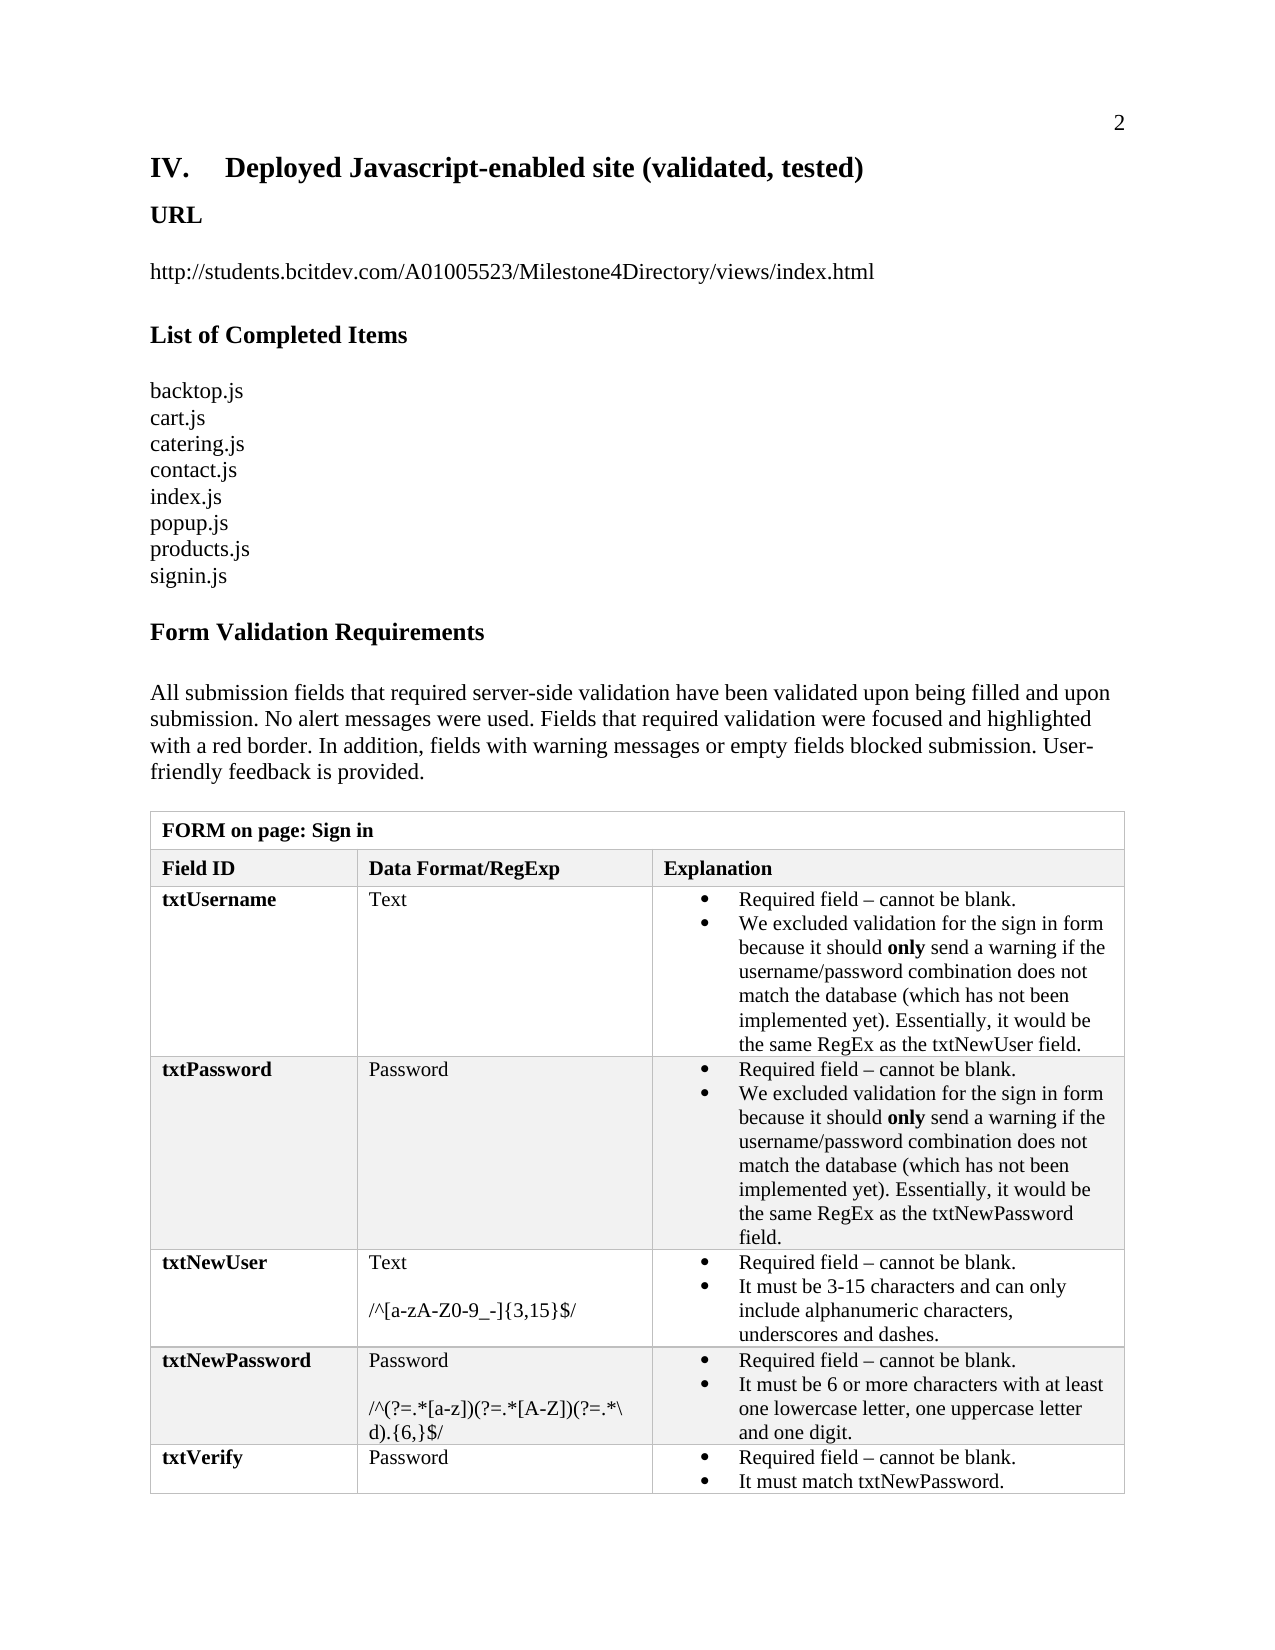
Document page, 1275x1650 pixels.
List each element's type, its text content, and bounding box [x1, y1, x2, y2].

table_cell txtNewUser [151, 1250, 357, 1346]
table_cell Field ID [151, 850, 357, 886]
table_cell Required field – cannot be blank. It must be 6 or more characters with at least one lowercase letter, one uppercase letter and one digit. [653, 1348, 1124, 1444]
table_cell txtNewPassword [151, 1348, 357, 1444]
text signin.js [150, 562, 1125, 588]
text IV. Deployed Javascript-enabled site (validated, tested) [150, 150, 1125, 183]
table_cell Required field – cannot be blank. It must be 3-15 characters and can only include alphanumeric characters, underscores and dashes. [653, 1250, 1124, 1346]
text popup.js [150, 509, 1125, 535]
table_cell Data Format/RegExp [358, 850, 652, 886]
table_cell Text [358, 887, 652, 1056]
table_cell Password [358, 1445, 652, 1493]
text backtop.js [150, 377, 1125, 404]
text All submission fields that required server-side validation have been validated upon being filled and upon submission. No alert messages were used. Fields that required validation were focused and highlighted with a red border. In addition, fields with warning messages or empty fields blocked submission. User-friendly feedback is provided. [150, 679, 1125, 784]
table_cell Password [358, 1057, 652, 1249]
table_cell Required field – cannot be blank. We excluded validation for the sign in form because it should only send a warning if the username/password combination does not match the database (which has not been implemented yet). Essentially, it would be the same RegEx as the txtNewPassword field. [653, 1057, 1124, 1249]
table_cell Required field – cannot be blank. It must match txtNewPassword. [653, 1445, 1124, 1493]
text URL [150, 200, 1125, 229]
table_cell Required field – cannot be blank. We excluded validation for the sign in form because it should only send a warning if the username/password combination does not match the database (which has not been implemented yet). Essentially, it would be the same RegEx as the txtNewUser field. [653, 887, 1124, 1056]
text Form Validation Requirements [150, 617, 1125, 646]
table_cell Explanation [653, 850, 1124, 886]
table_cell Password /^(?=.*[a-z])(?=.*[A-Z])(?=.*\d).{6,}$/ [358, 1348, 652, 1444]
table_cell txtUsername [151, 887, 357, 1056]
text catering.js [150, 430, 1125, 456]
table_cell Text /^[a-zA-Z0-9_-]{3,15}$/ [358, 1250, 652, 1346]
table_header FORM on page: Sign in [151, 812, 1124, 848]
text index.js [150, 483, 1125, 509]
text cart.js [150, 404, 1125, 430]
text http://students.bcitdev.com/A01005523/Milestone4Directory/views/index.html [150, 258, 1125, 320]
table_cell txtPassword [151, 1057, 357, 1249]
table_cell txtVerify [151, 1445, 357, 1493]
text contact.js [150, 456, 1125, 483]
text List of Completed Items [150, 320, 1125, 348]
text products.js [150, 535, 1125, 562]
